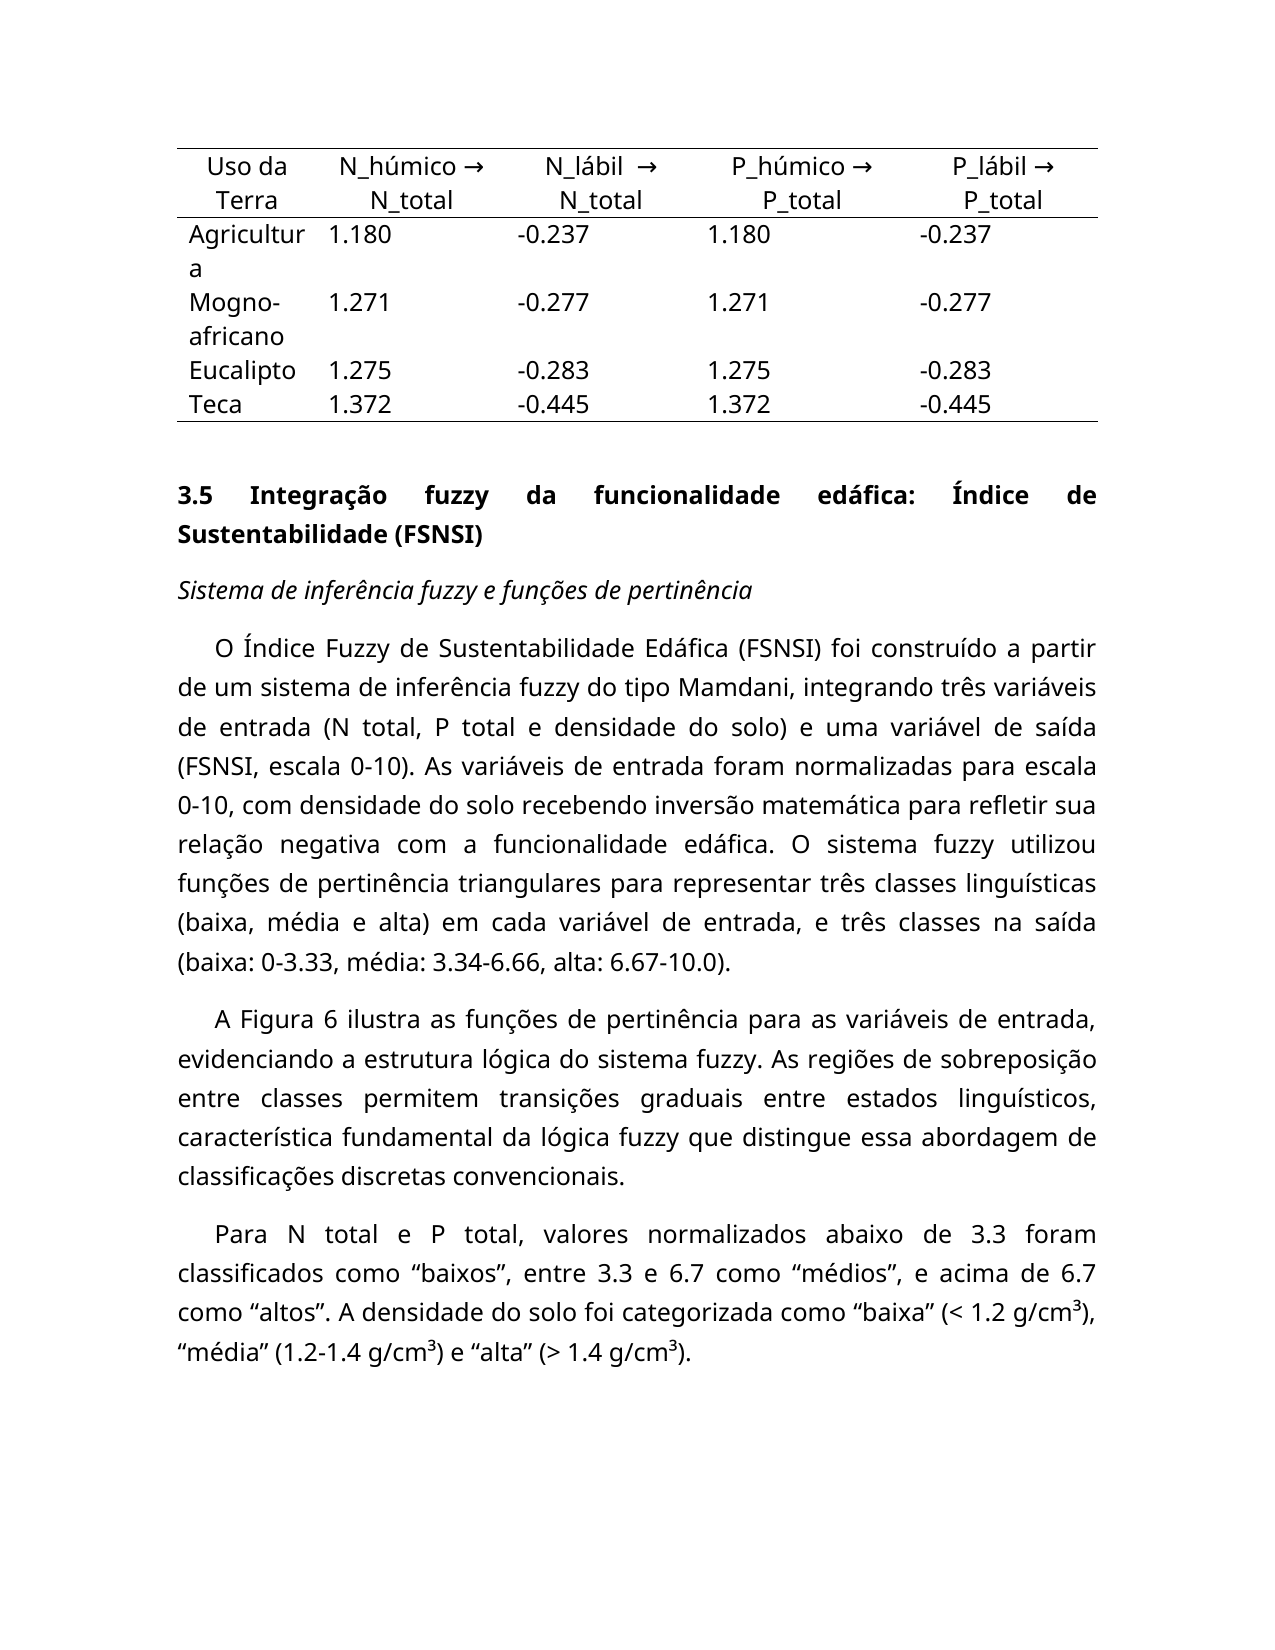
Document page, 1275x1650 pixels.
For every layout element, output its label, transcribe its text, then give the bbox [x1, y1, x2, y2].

table_cell Agricultura [177, 218, 317, 285]
table_cell Mogno-africano [177, 285, 317, 353]
table_cell 1.180 [317, 218, 506, 285]
table_cell -0.237 [908, 218, 1098, 285]
text Para N total e P total, valores normalizados abaixo de 3.3 foram classificados como “baixos”, entre 3.3 e 6.7 como “médios”, e acima de 6.7 como “altos”. A densidade do solo foi categorizada como “baixa” (< 1.2 g/cm³), “média” (1.2-1.4 g/cm³) e “alta” (> 1.4 g/cm³). [177, 1217, 1098, 1368]
text O Índice Fuzzy de Sustentabilidade Edáfica (FSNSI) foi construído a partir de um sistema de inferência fuzzy do tipo Mamdani, integrando três variáveis de entrada (N total, P total e densidade do solo) e uma variável de saída (FSNSI, escala 0-10). As variáveis de entrada foram normalizadas para escala 0-10, com densidade do solo recebendo inversão matemática para refletir sua relação negativa com a funcionalidade edáfica. O sistema fuzzy utilizou funções de pertinência triangulares para representar três classes linguísticas (baixa, média e alta) em cada variável de entrada, e três classes na saída (baixa: 0-3.33, média: 3.34-6.66, alta: 6.67-10.0). [177, 631, 1098, 978]
table_header P_húmico → P_total [696, 149, 908, 217]
table_cell 1.271 [317, 285, 506, 353]
table_header N_lábil → N_total [506, 149, 696, 217]
table_header N_húmico → N_total [317, 149, 506, 217]
table_cell -0.283 [908, 353, 1098, 387]
table_cell -0.277 [506, 285, 696, 353]
subtitle 3.5 Integração fuzzy da funcionalidade edáfica: Índice de Sustentabilidade (FSNSI) [177, 478, 1098, 551]
table_cell 1.275 [317, 353, 506, 387]
table_cell Eucalipto [177, 353, 317, 387]
table_cell Teca [177, 387, 317, 421]
table_cell -0.237 [506, 218, 696, 285]
table_cell -0.445 [908, 387, 1098, 421]
text A Figura 6 ilustra as funções de pertinência para as variáveis de entrada, evidenciando a estrutura lógica do sistema fuzzy. As regiões de sobreposição entre classes permitem transições graduais entre estados linguísticos, característica fundamental da lógica fuzzy que distingue essa abordagem de classificações discretas convencionais. [177, 1002, 1098, 1193]
table_cell 1.275 [696, 353, 908, 387]
table_cell 1.372 [317, 387, 506, 421]
table_header Uso da Terra [177, 149, 317, 217]
table_cell -0.283 [506, 353, 696, 387]
table_cell 1.180 [696, 218, 908, 285]
subtitle Sistema de inferência fuzzy e funções de pertinência [177, 573, 1098, 607]
table_cell 1.271 [696, 285, 908, 353]
table_cell -0.445 [506, 387, 696, 421]
table_cell -0.277 [908, 285, 1098, 353]
table_cell 1.372 [696, 387, 908, 421]
table_header P_lábil → P_total [908, 149, 1098, 217]
